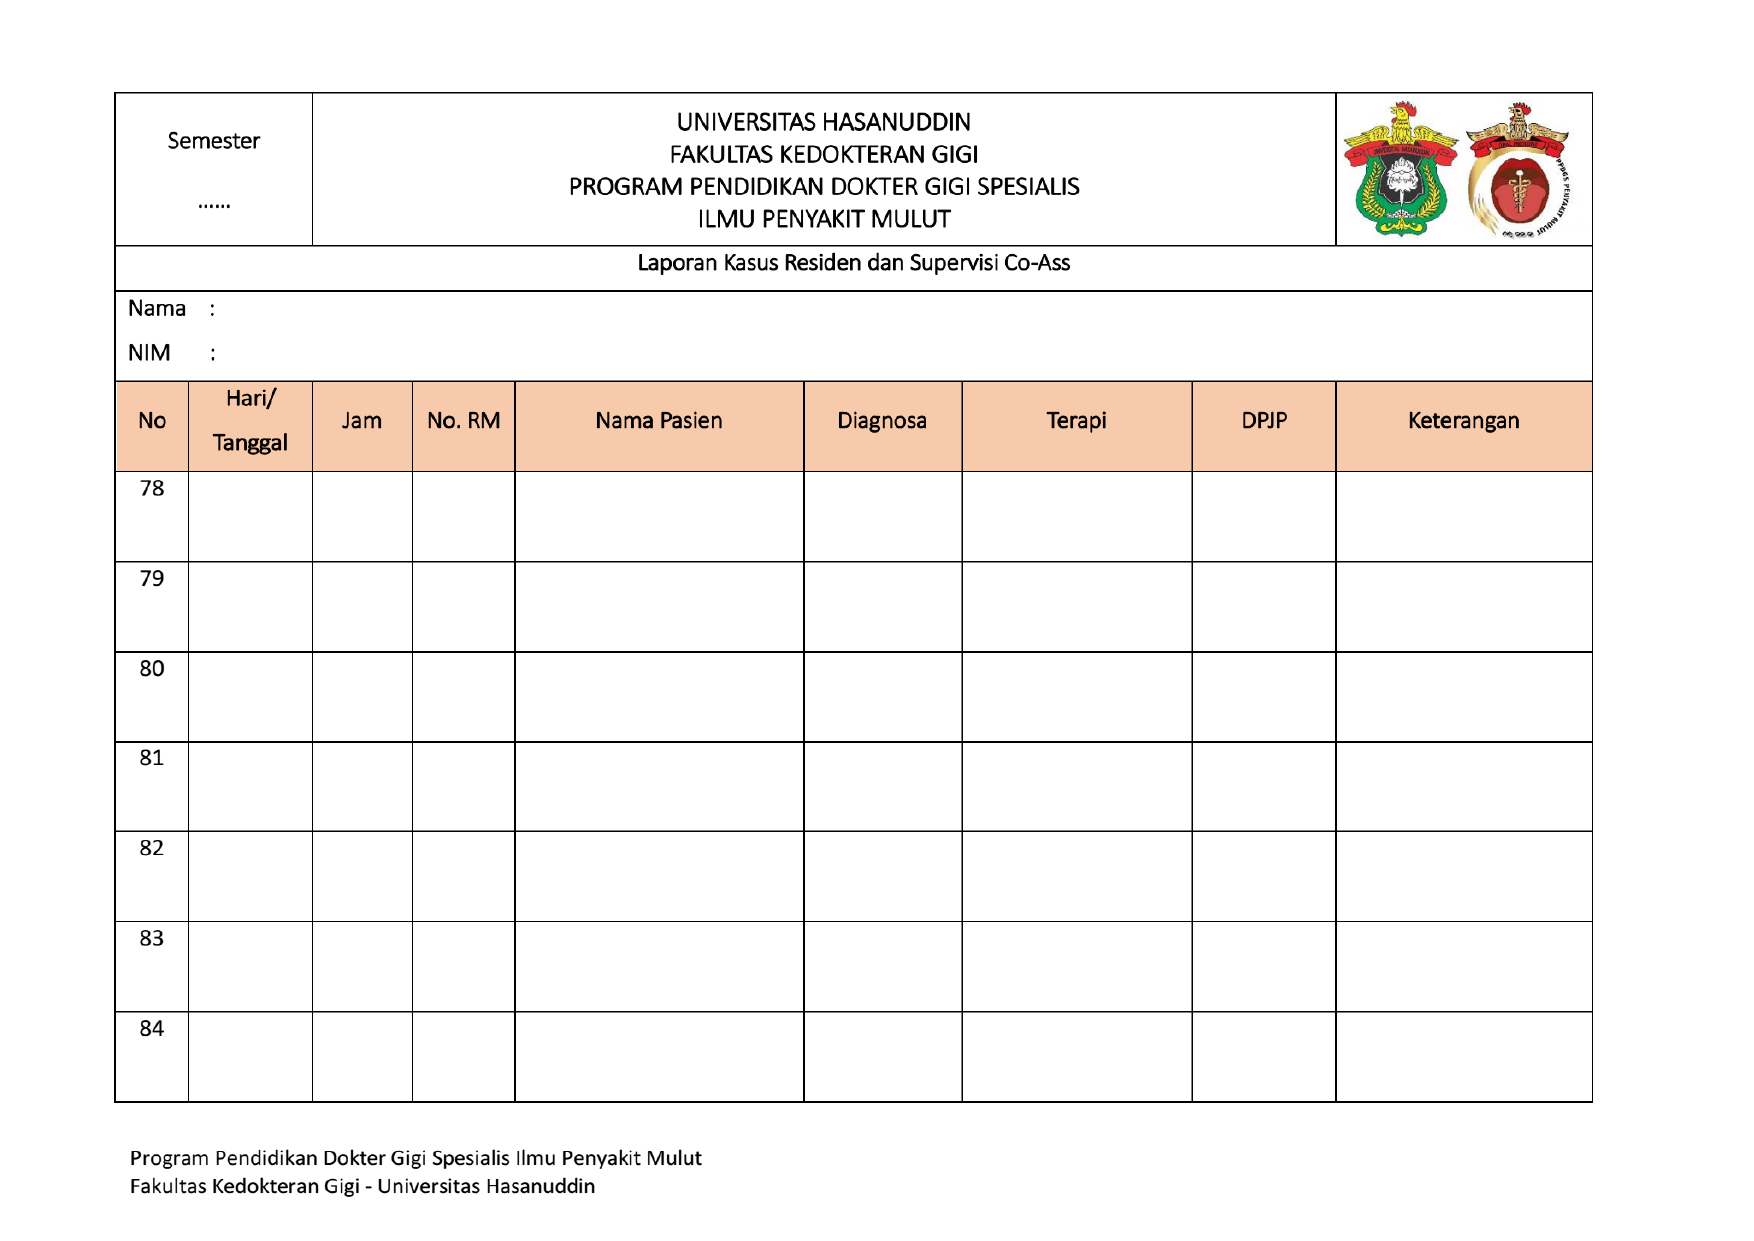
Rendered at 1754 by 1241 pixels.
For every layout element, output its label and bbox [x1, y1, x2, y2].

picture [106, 79, 1622, 1214]
